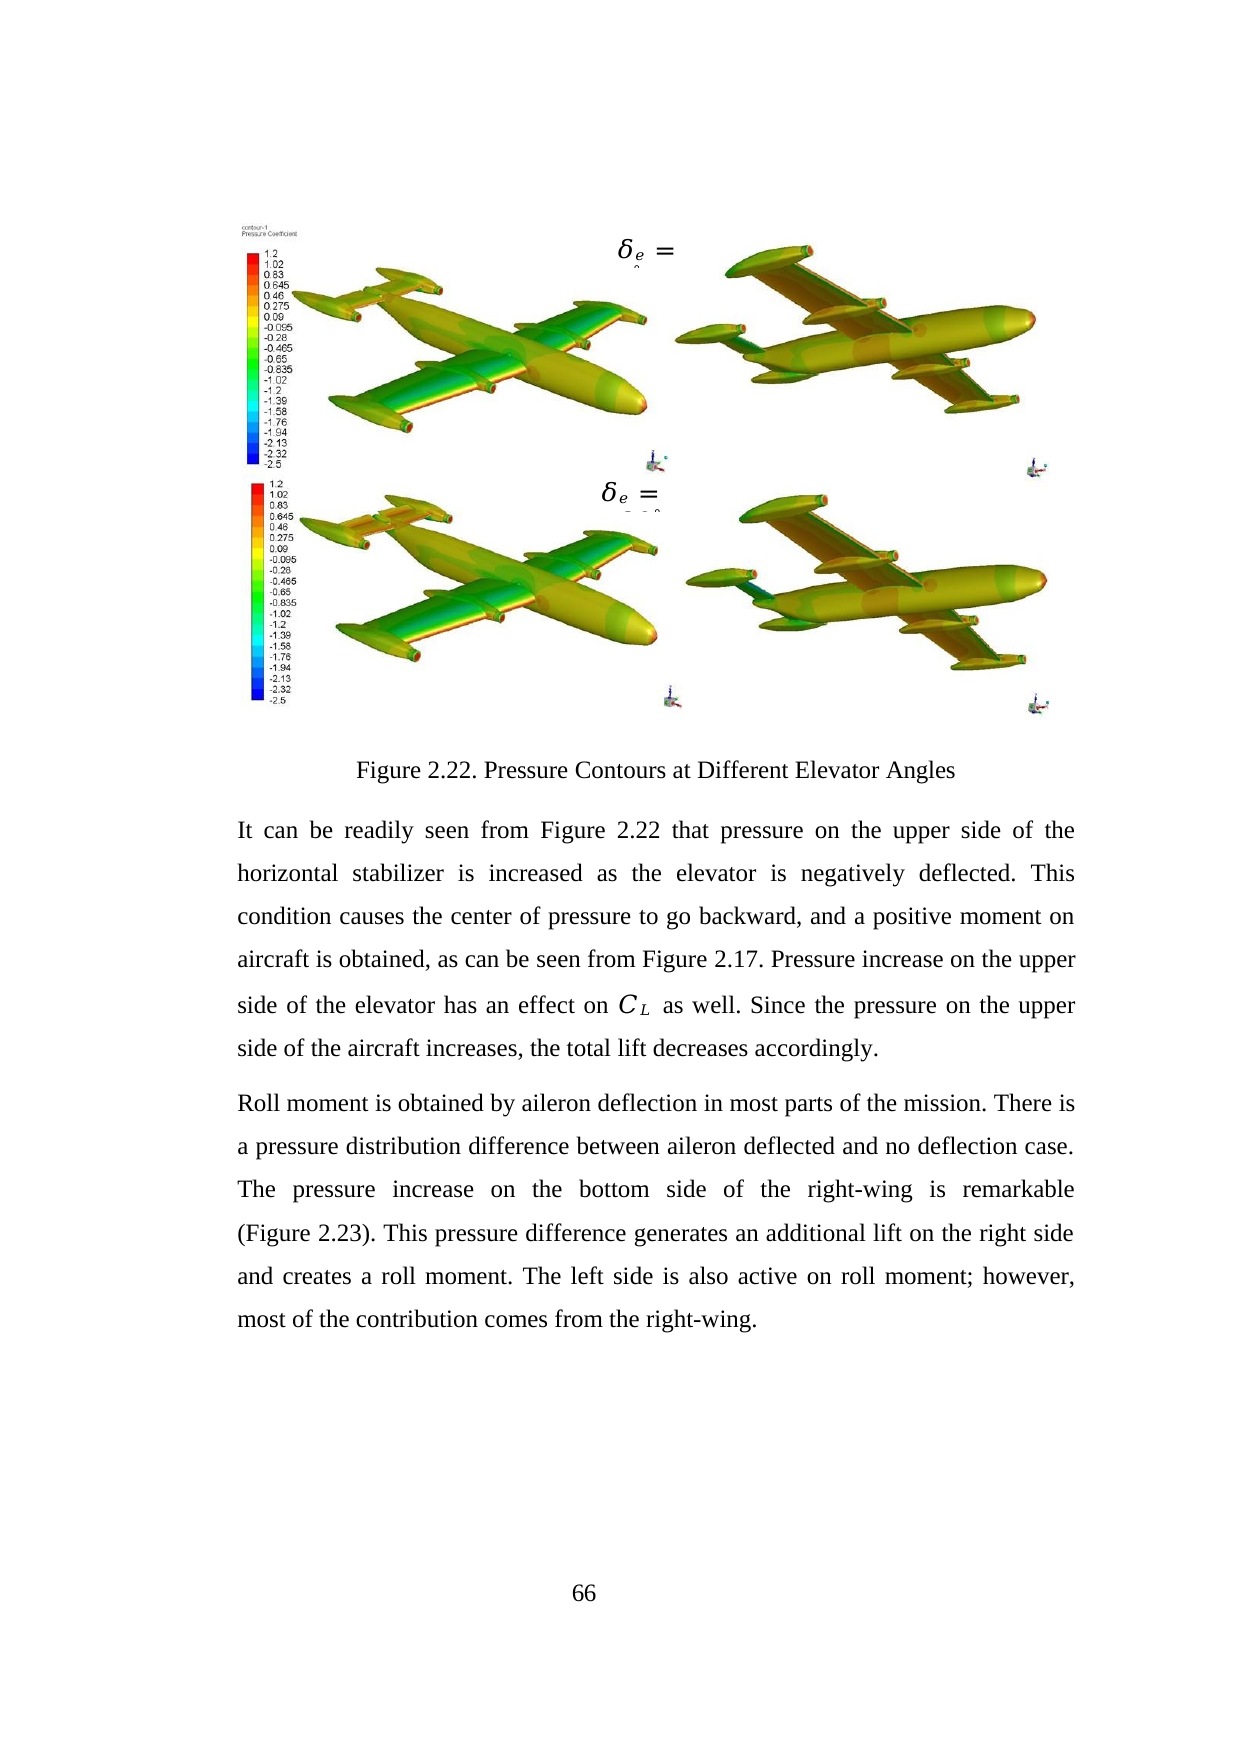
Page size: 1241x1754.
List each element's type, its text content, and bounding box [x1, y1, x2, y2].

text It can be readily seen from Figure 2.22 that pressure on the upper side of the horizontal stabilizer is increased as the elevator is negatively deflected. This condition causes the center of pressure to go backward, and a positive moment on aircraft is obtained, as can be seen from Figure 2.17. Pressure increase on the upper side of the elevator has an effect on 𝐶𝐿 as well. Since the pressure on the upper side of the aircraft increases, the total lift decreases accordingly. [237, 815, 1076, 1062]
text Roll moment is obtained by aileron deflection in most parts of the mission. There is a pressure distribution difference between aileron deflected and no deflection case. The pressure increase on the bottom side of the right-wing is remarkable (Figure 2.23). This pressure difference generates an additional lift on the right side and creates a roll moment. The left side is also active on roll moment; however, most of the contribution comes from the right-wing. [237, 1088, 1075, 1333]
text Figure 2.22. Pressure Contours at Different Elevator Angles [356, 755, 1094, 784]
picture [241, 223, 1055, 720]
